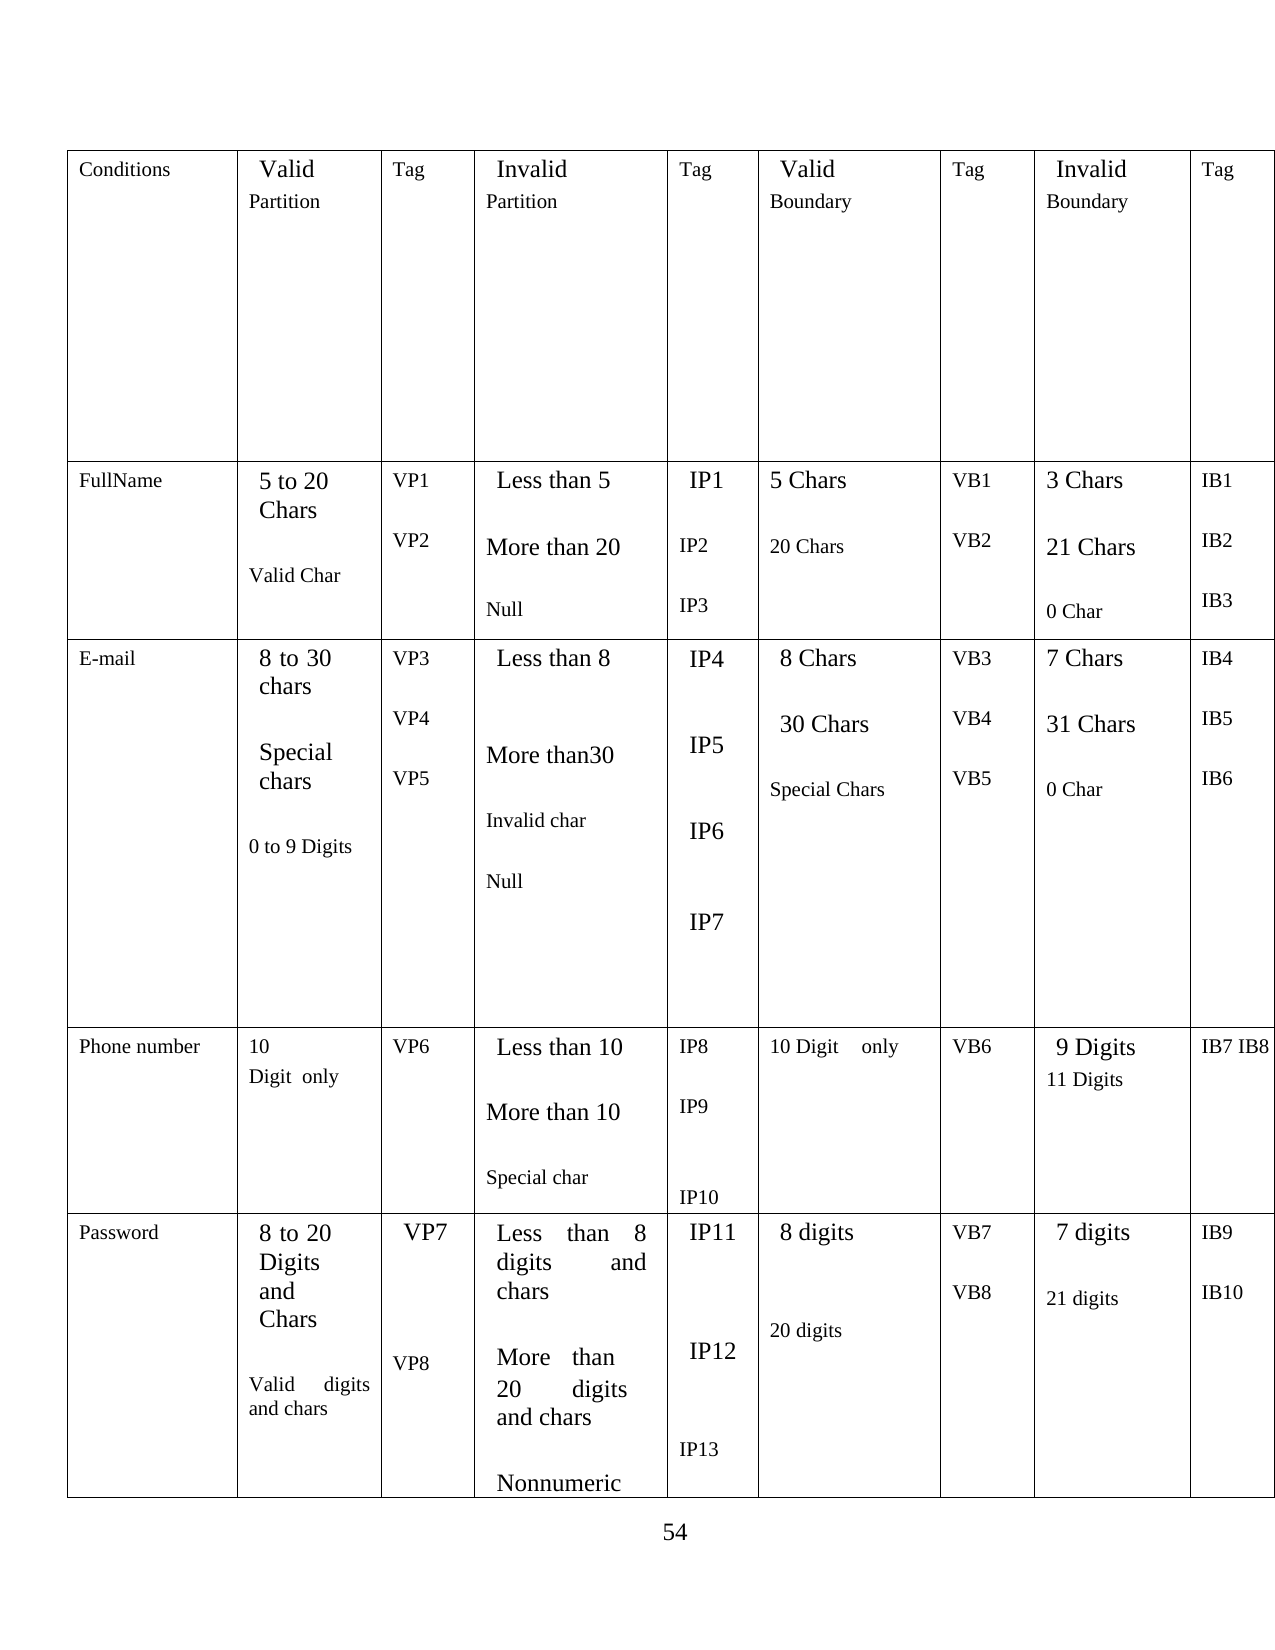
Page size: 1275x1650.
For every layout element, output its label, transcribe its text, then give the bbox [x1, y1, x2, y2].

table_cell IB4 IB5 IB6 [1191, 640, 1274, 1027]
table_cell VB7 VB8 [941, 1214, 1034, 1497]
table_cell VB1 VB2 [941, 462, 1034, 638]
table_cell 5 Chars 20 Chars [759, 462, 940, 638]
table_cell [238, 1214, 381, 1497]
table_header Tag [941, 151, 1034, 461]
table_cell 8 to 30 chars Special chars 0 to 9 Digits [238, 640, 381, 1027]
table_cell 9 Digits 11 Digits [1035, 1028, 1190, 1213]
table_cell IB9 IB10 [1191, 1214, 1274, 1497]
table_cell 5 to 20 Chars Valid Char [238, 462, 381, 638]
table_cell IP8 IP9 IP10 [668, 1028, 758, 1213]
table_header Tag [382, 151, 474, 461]
table_cell IB7 IB8 [1191, 1028, 1274, 1213]
table_cell VP6 [382, 1028, 474, 1213]
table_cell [668, 1214, 758, 1497]
table_cell Less than 5 More than 20 Null [475, 462, 667, 638]
table_header Invalid Partition [475, 151, 667, 461]
table_cell VB3 VB4 VB5 [941, 640, 1034, 1027]
table_cell FullName [68, 462, 237, 638]
table_cell E-mail [68, 640, 237, 1027]
table_cell Less than 10 More than 10 Special char [475, 1028, 667, 1213]
table_header Tag [668, 151, 758, 461]
table_cell VP1 VP2 [382, 462, 474, 638]
table_cell 7 digits 21 digits [1035, 1214, 1190, 1497]
table_cell Password [68, 1214, 237, 1497]
table_header Tag [1191, 151, 1274, 461]
table_cell IP4 IP5 IP6 IP7 [668, 640, 758, 1027]
table_header Valid Partition [238, 151, 381, 461]
table_cell VP7 VP8 [382, 1214, 474, 1497]
table_header Valid Boundary [759, 151, 940, 461]
table_header Conditions [68, 151, 237, 461]
table_cell Phone number [68, 1028, 237, 1213]
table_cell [475, 1214, 667, 1497]
table_cell Less than 8 More than30 Invalid char Null [475, 640, 667, 1027]
table_cell VP3 VP4 VP5 [382, 640, 474, 1027]
table_cell VB6 [941, 1028, 1034, 1213]
table_cell 10 Digit only [759, 1028, 940, 1213]
table_cell 3 Chars 21 Chars 0 Char [1035, 462, 1190, 638]
table_cell 8 Chars 30 Chars Special Chars [759, 640, 940, 1027]
table_cell 10 Digit only [238, 1028, 381, 1213]
table_cell IP1 IP2 IP3 [668, 462, 758, 638]
table_header Invalid Boundary [1035, 151, 1190, 461]
table_cell 7 Chars 31 Chars 0 Char [1035, 640, 1190, 1027]
table_cell IB1 IB2 IB3 [1191, 462, 1274, 638]
table_cell 8 digits 20 digits [759, 1214, 940, 1497]
